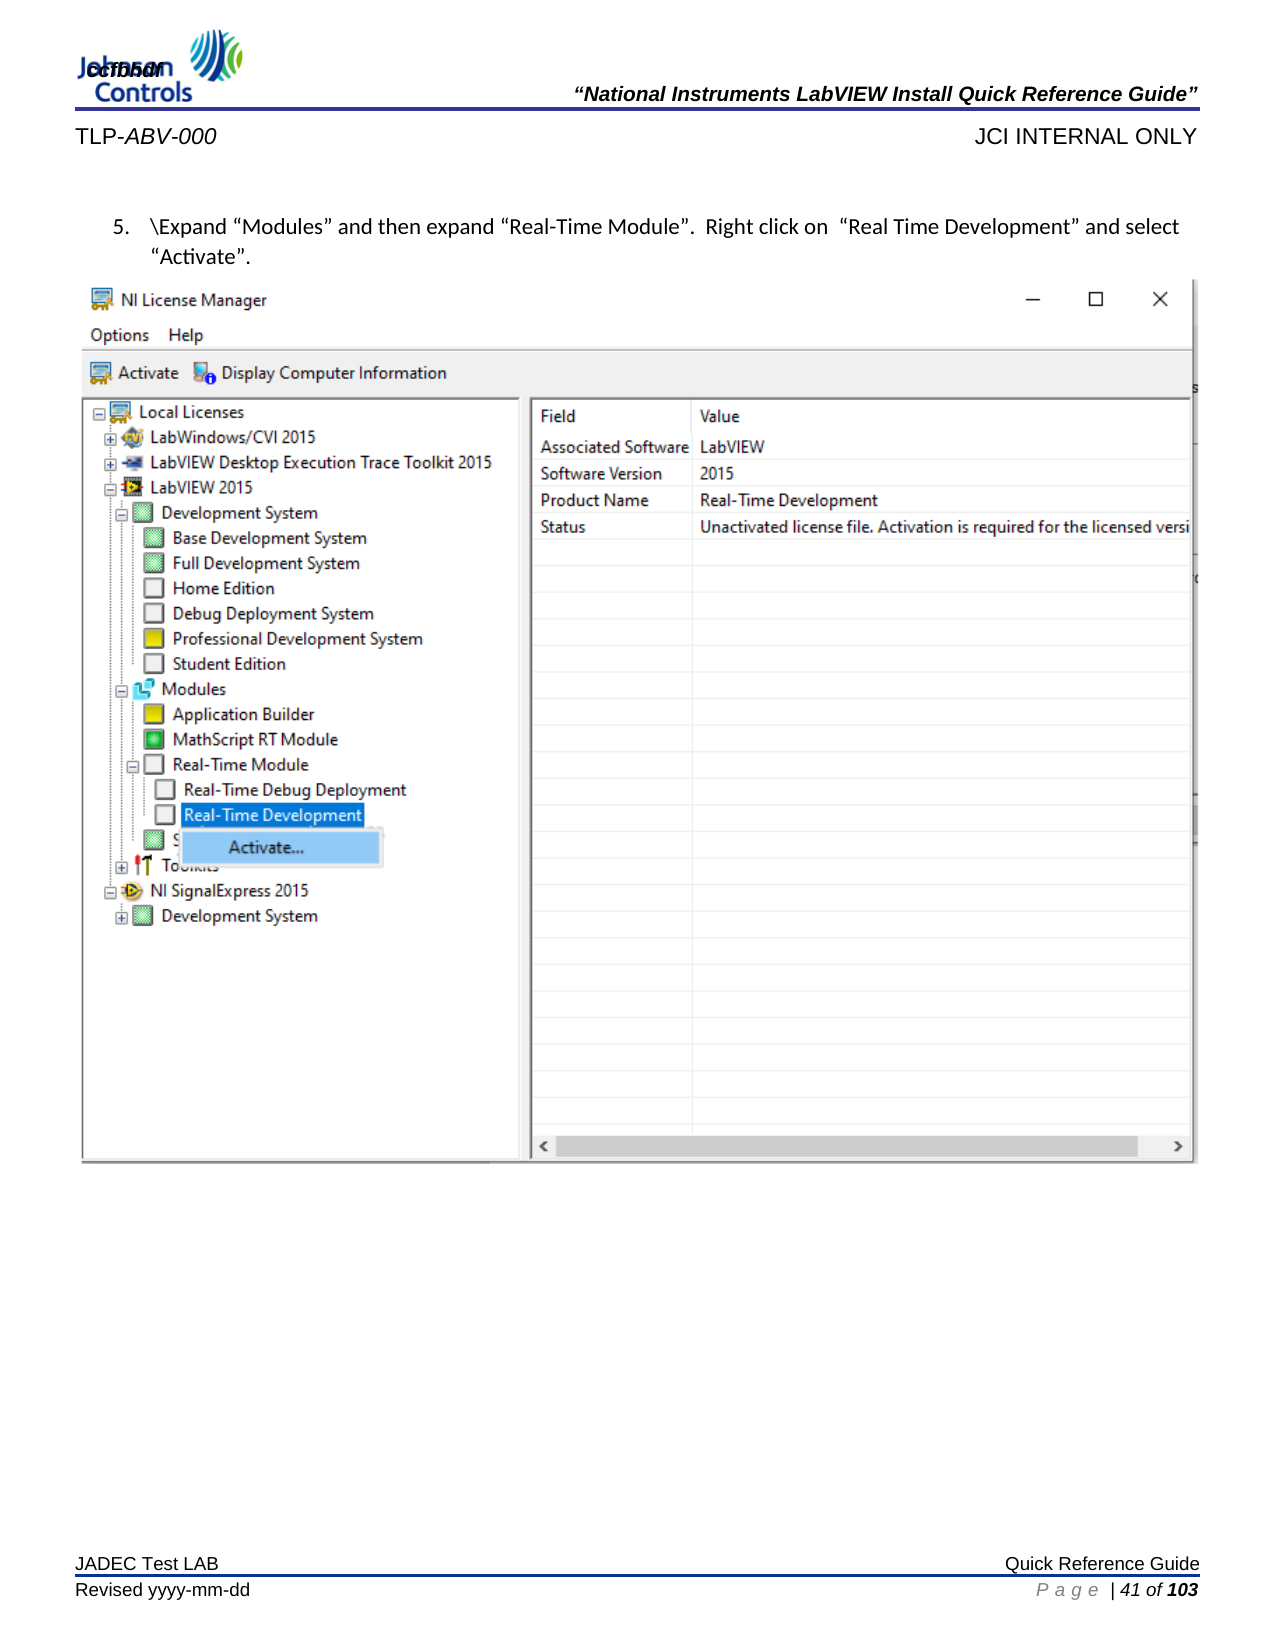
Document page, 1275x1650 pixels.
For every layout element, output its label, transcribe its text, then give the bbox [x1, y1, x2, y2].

picture [76, 26, 246, 105]
list \Expand “Modules” and then expand “Real-Time Module”. Right click on “Real Time Development” and select “Activate”. [112, 212, 1200, 270]
picture [75, 274, 1200, 1164]
